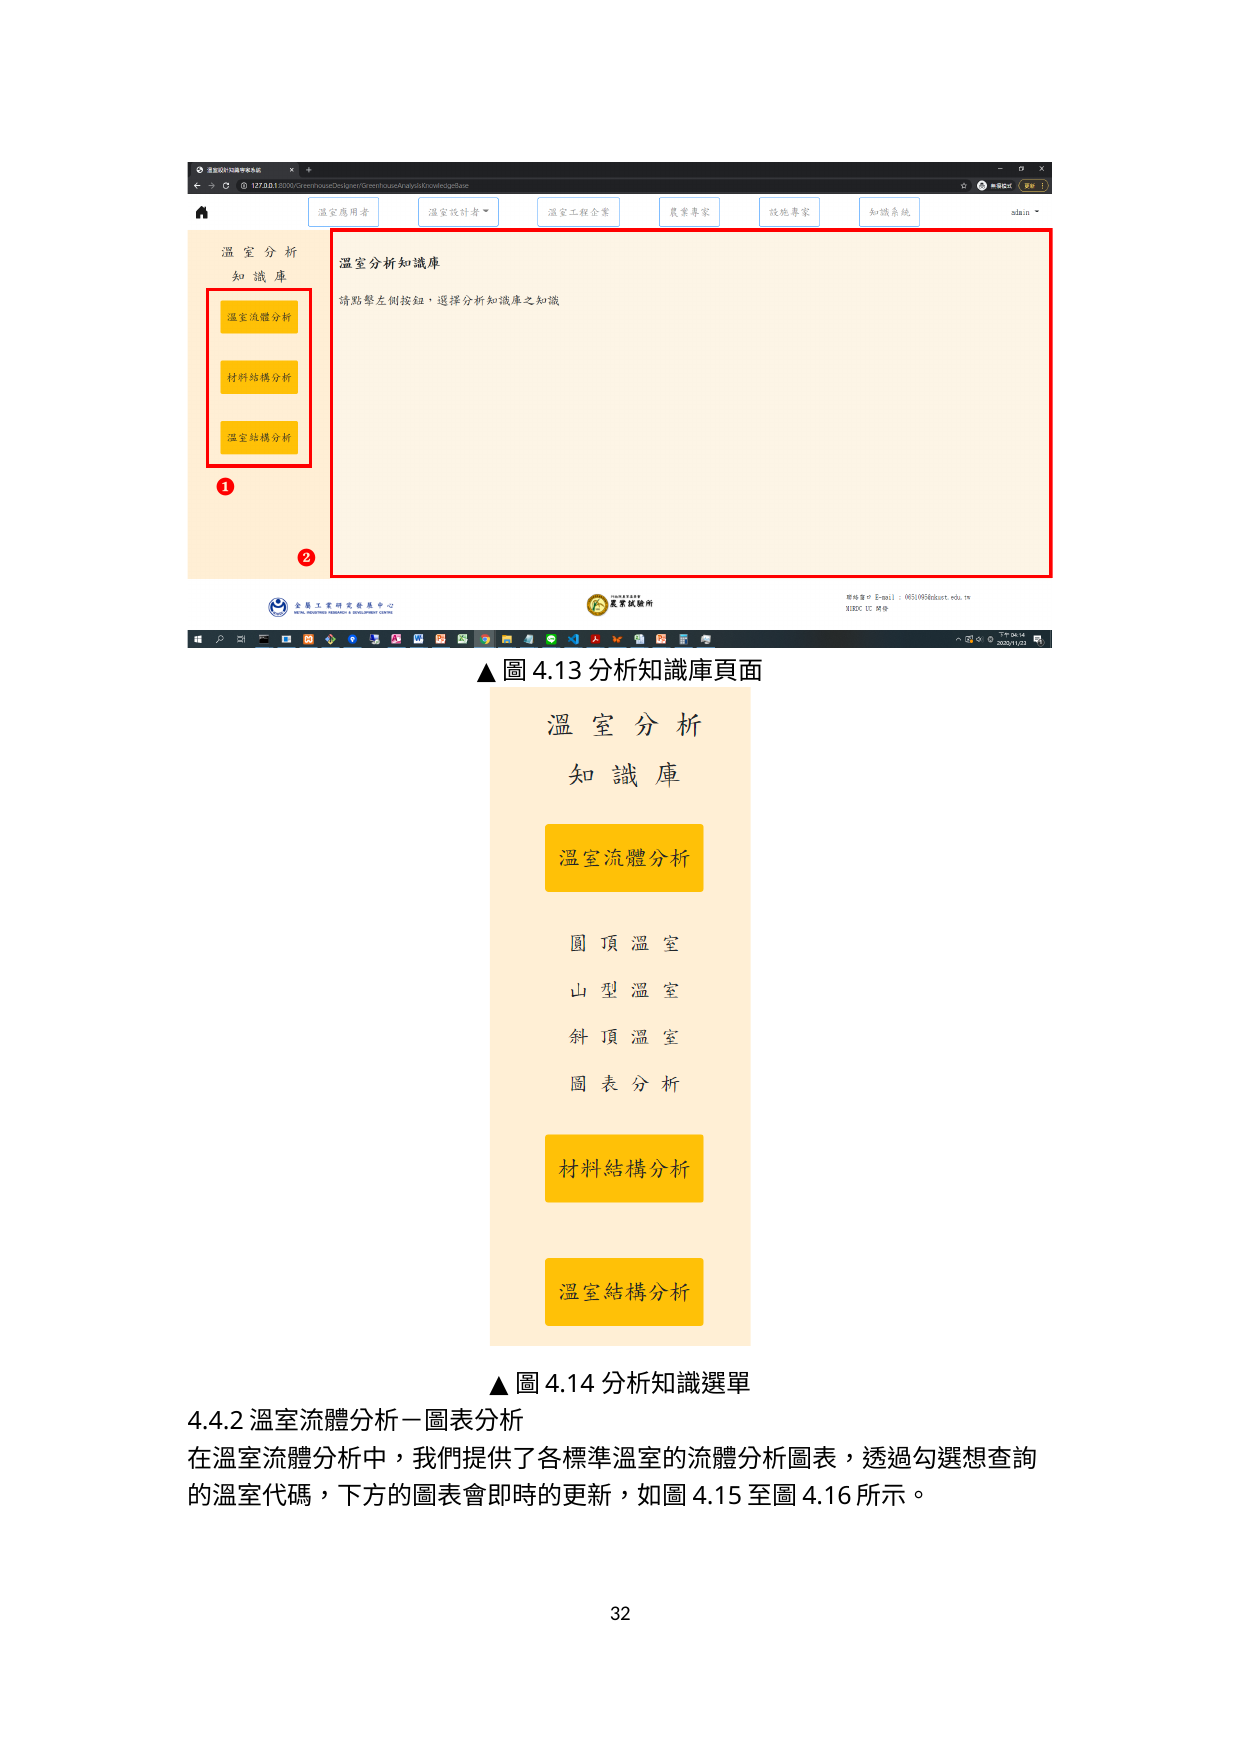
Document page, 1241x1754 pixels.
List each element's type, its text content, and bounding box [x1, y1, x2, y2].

text 4.4.2溫室流體分析－圖表分析 [187, 1400, 1053, 1437]
text 在溫室流體分析中，我們提供了各標準溫室的流體分析圖表，透過勾選想查詢的溫室代碼，下方的圖表會即時的更新，如圖4.15至圖4.16所示。 [187, 1437, 1053, 1512]
text ▲ 圖4.14 分析知識選單 [187, 1362, 1053, 1400]
text ▲ 圖4.13 分析知識庫頁面 [187, 578, 1053, 687]
